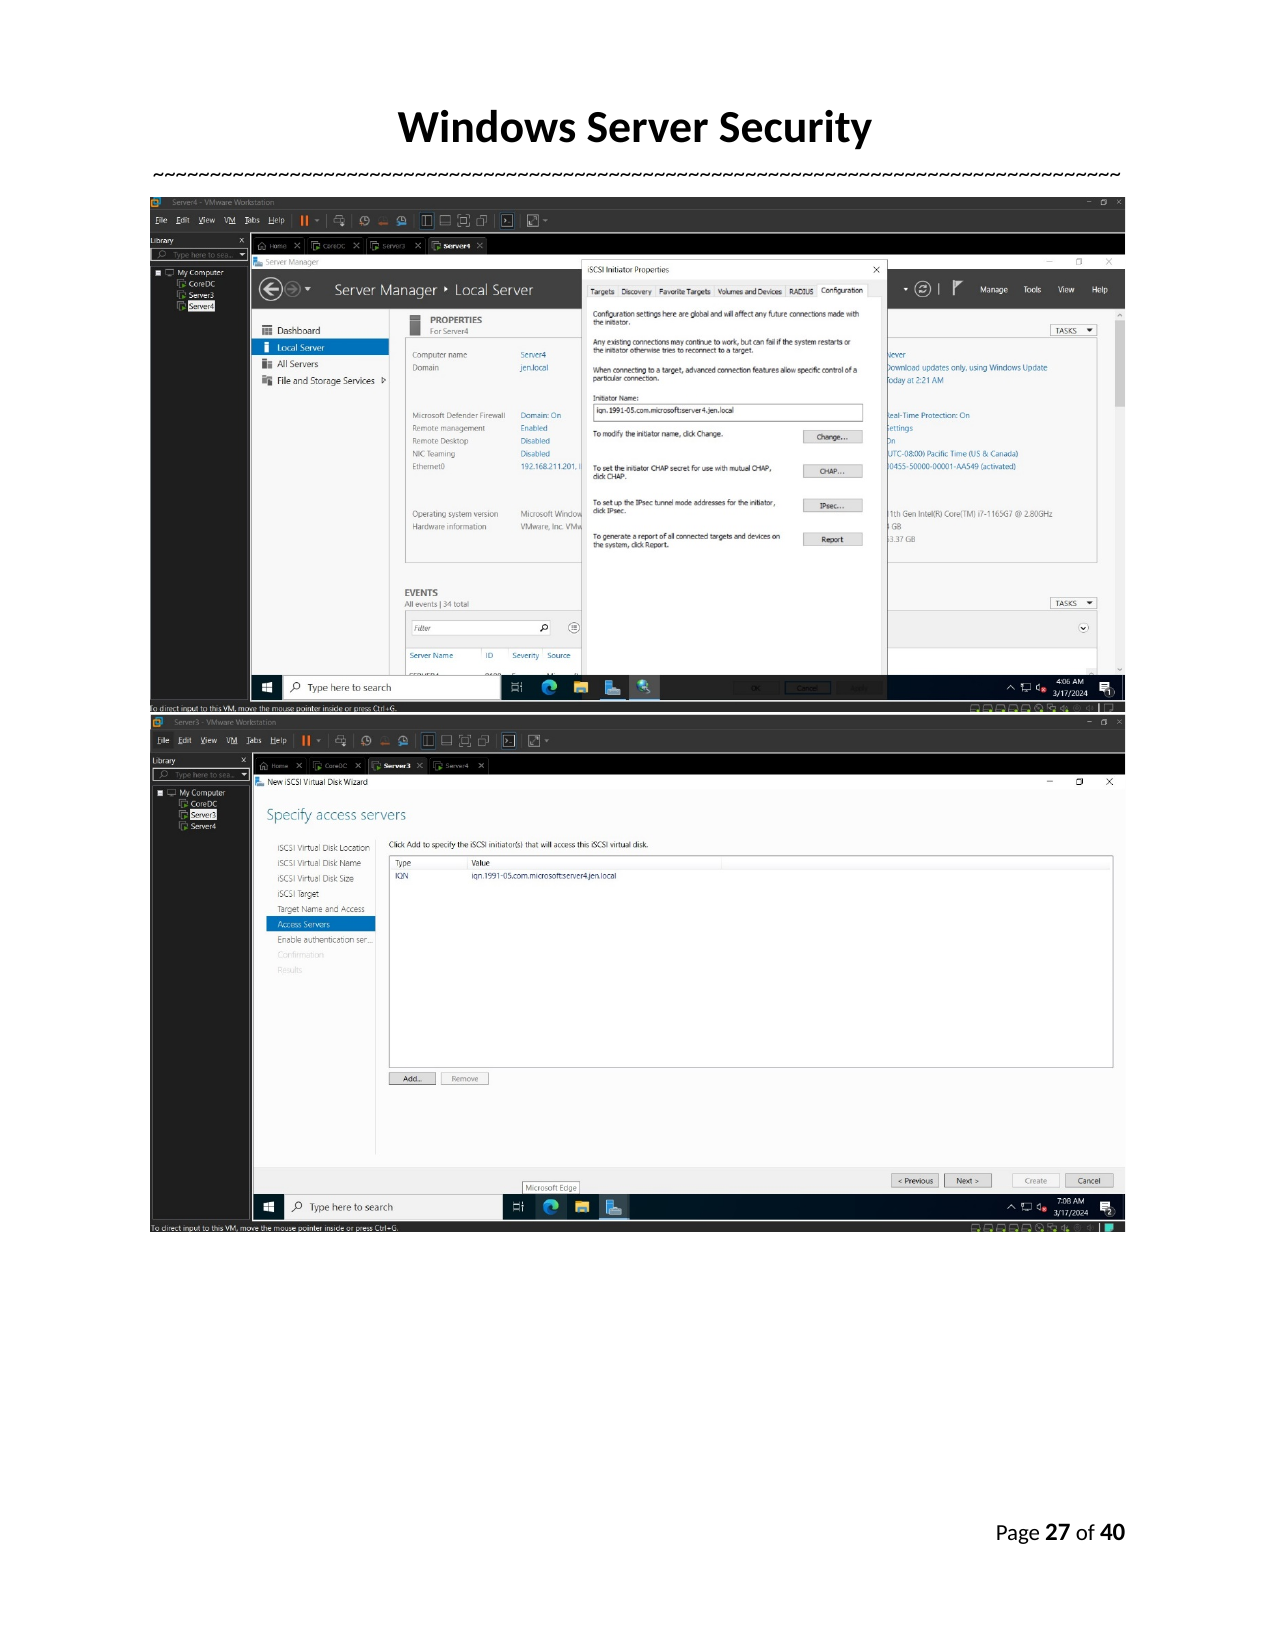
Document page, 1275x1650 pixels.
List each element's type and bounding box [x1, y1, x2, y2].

picture [150, 197, 1125, 712]
picture [150, 714, 1125, 1232]
